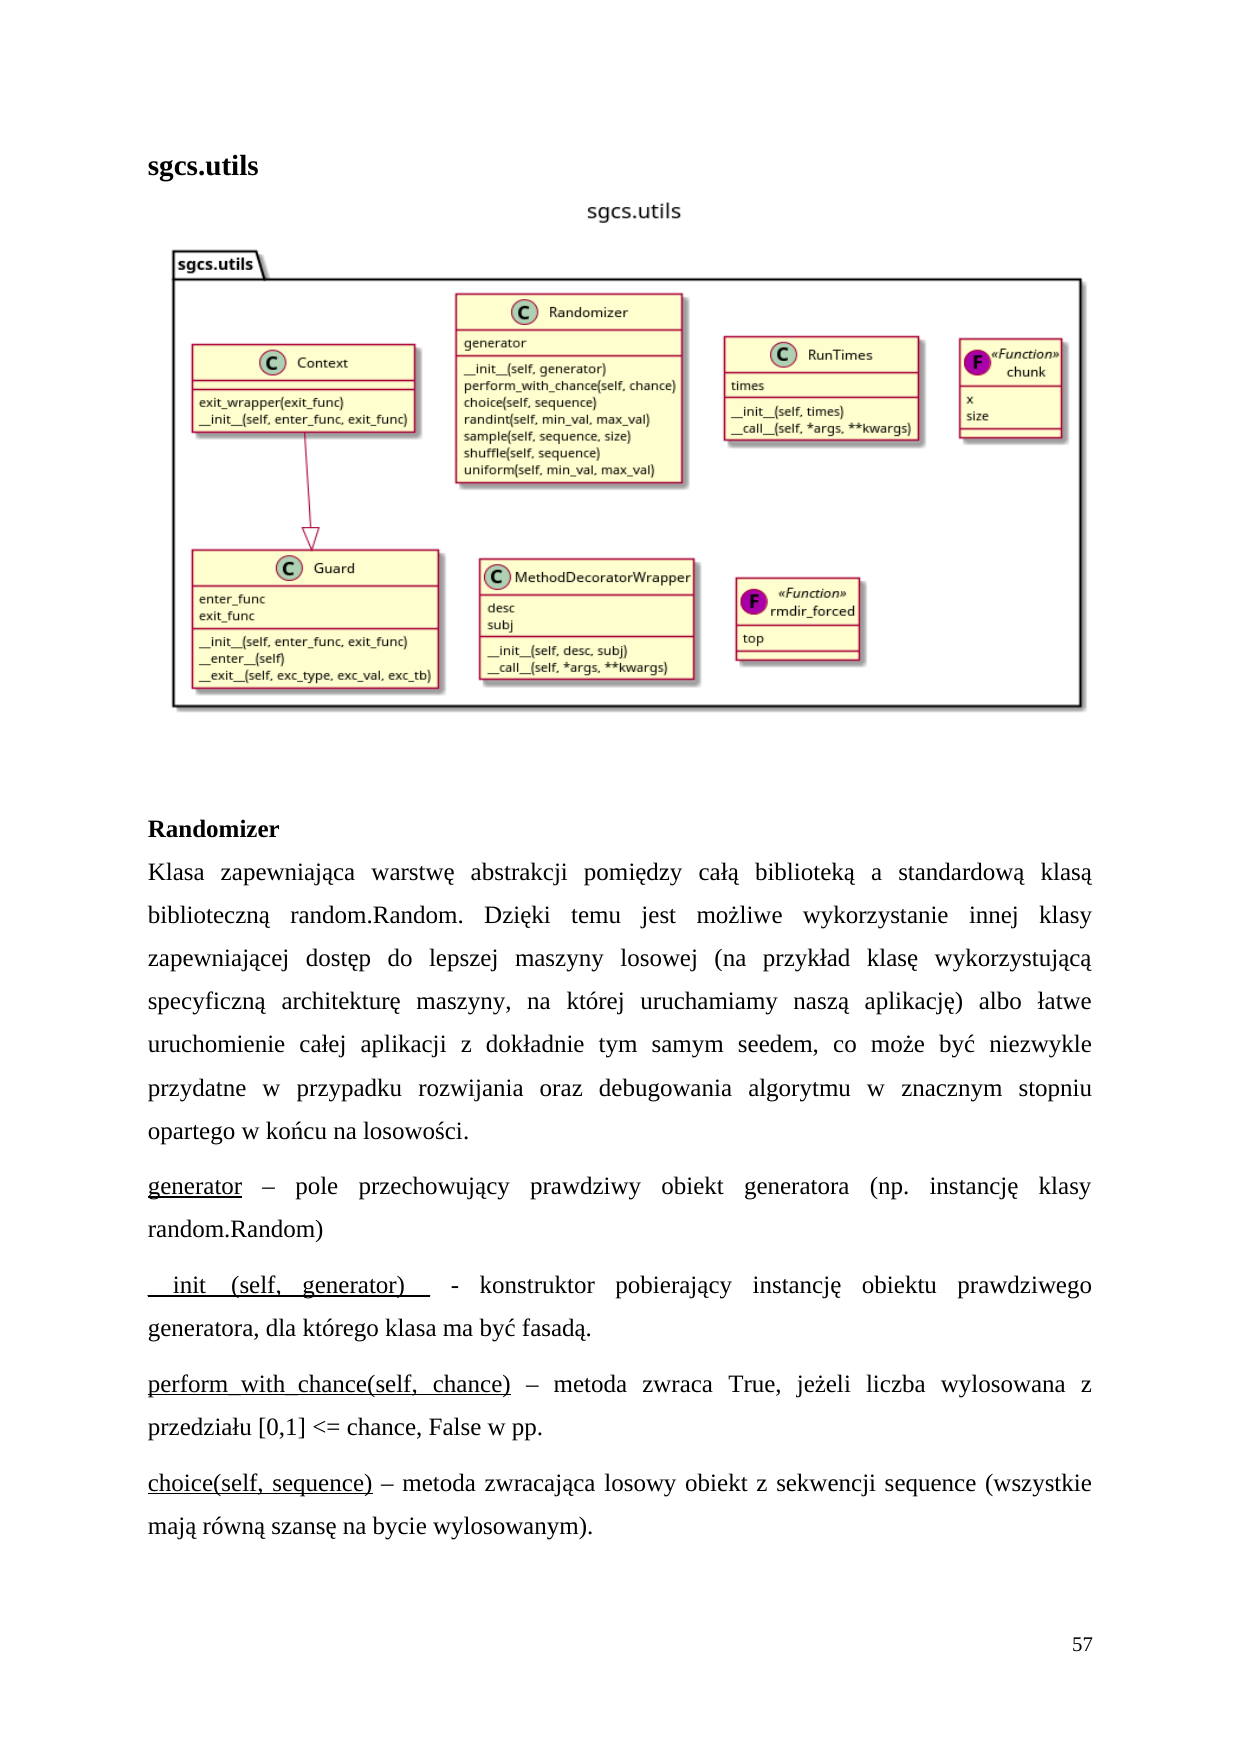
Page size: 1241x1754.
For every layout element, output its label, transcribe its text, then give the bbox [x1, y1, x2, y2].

picture [147, 197, 1093, 718]
text generator – pole przechowujący prawdziwy obiekt generatora (np. instancję klasy random.Random) [148, 1171, 1093, 1243]
text choice(self, sequence) – metoda zwracająca losowy obiekt z sekwencji sequence (wszystkie mają równą szansę na bycie wylosowanym). [148, 1468, 1093, 1539]
text Klasa zapewniająca warstwę abstrakcji pomiędzy całą biblioteką a standardową klasą biblioteczną random.Random. Dzięki temu jest możliwe wykorzystanie innej klasy zapewniającej dostęp do lepszej maszyny losowej (na przykład klasę wykorzystującą specyficzną architekturę maszyny, na której uruchamiamy naszą aplikację) albo łatwe uruchomienie całej aplikacji z dokładnie tym samym seedem, co może być niezwykle przydatne w przypadku rozwijania oraz debugowania algorytmu w znacznym stopniu opartego w końcu na losowości. [148, 857, 1093, 1144]
text sgcs.utils [148, 148, 1093, 181]
text __init__(self, generator)__ - konstruktor pobierający instancję obiektu prawdziwego generatora, dla którego klasa ma być fasadą. [148, 1270, 1093, 1342]
text perform_with_chance(self, chance) – metoda zwraca True, jeżeli liczba wylosowana z przedziału [0,1] <= chance, False w pp. [148, 1369, 1093, 1441]
text Randomizer [148, 814, 1093, 843]
